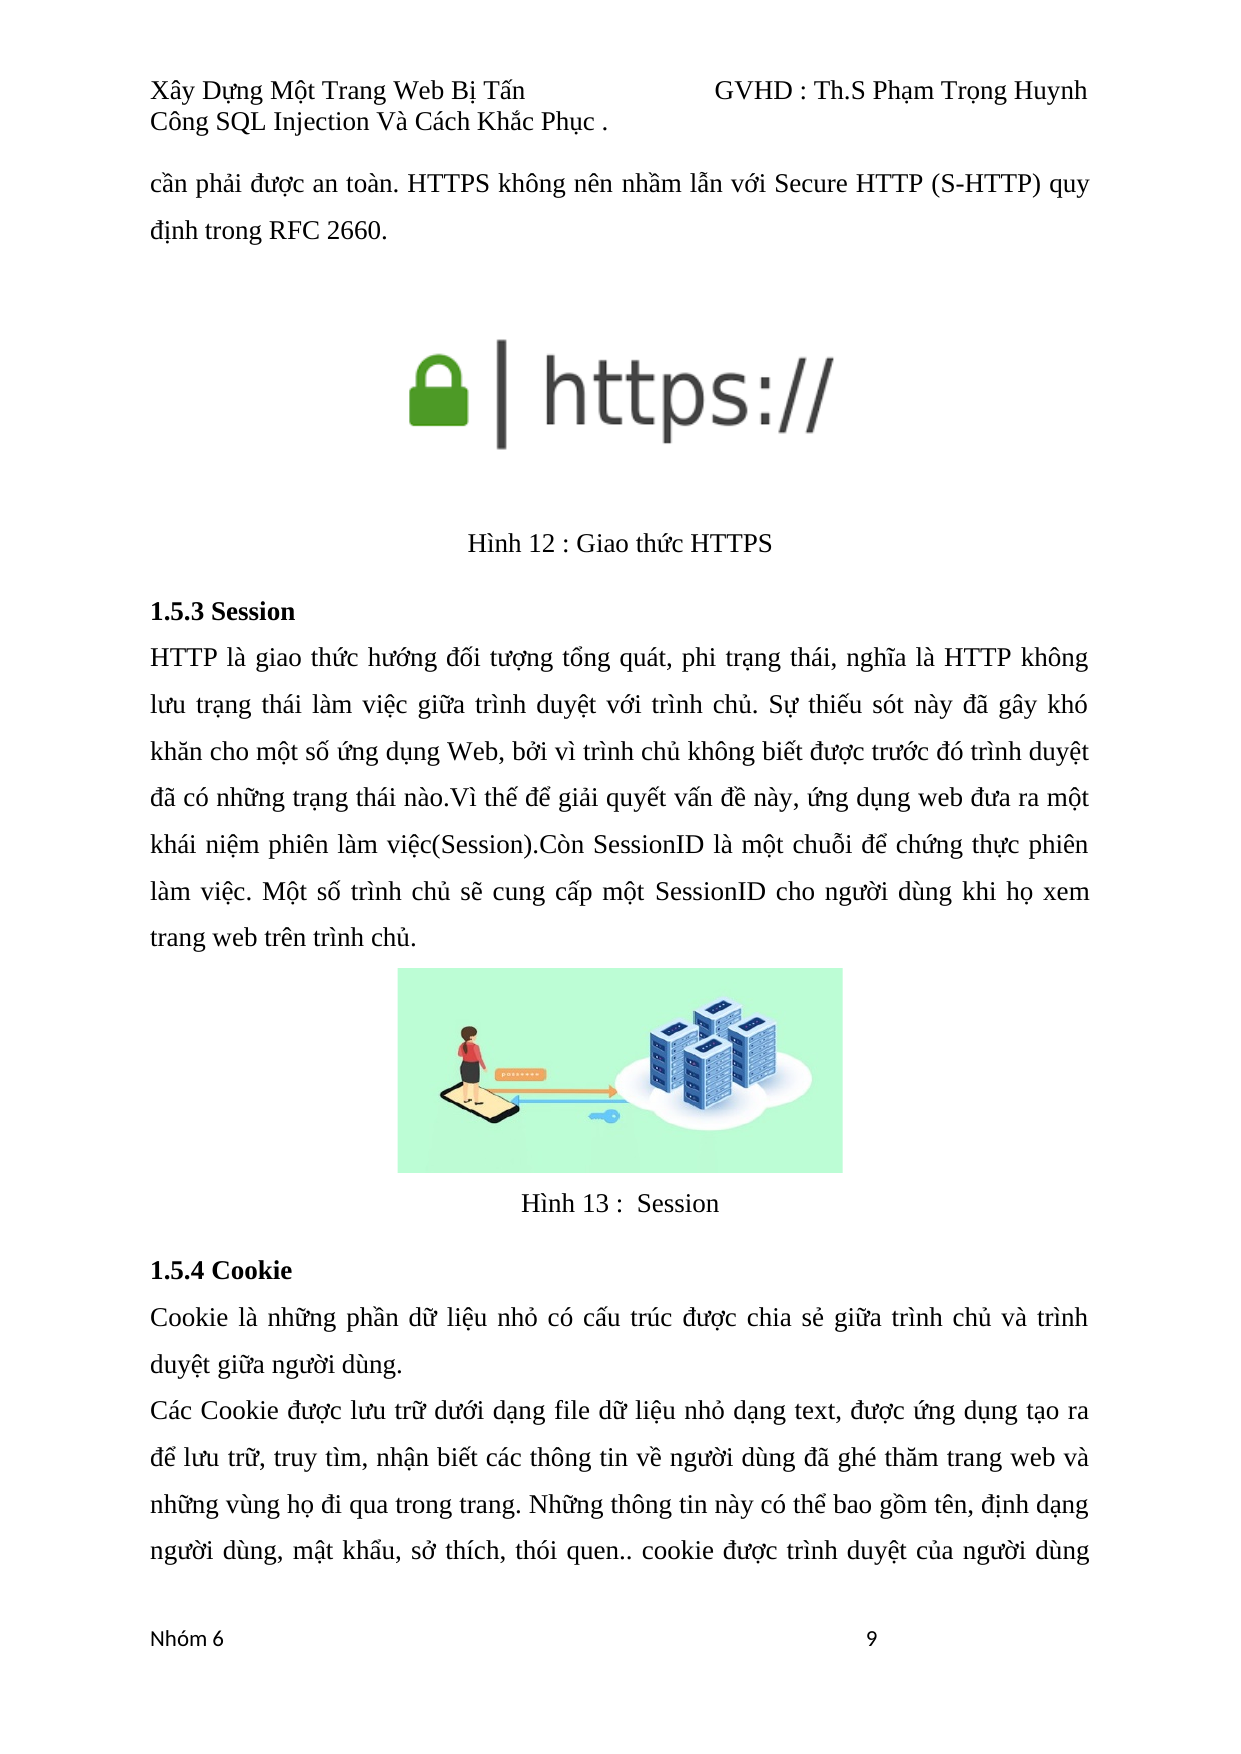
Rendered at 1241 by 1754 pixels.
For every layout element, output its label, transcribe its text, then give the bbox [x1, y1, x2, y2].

text Hình 13 : Session [150, 1187, 1090, 1218]
text Cookie là những phần dữ liệu nhỏ có cấu trúc được chia sẻ giữa trình chủ và trình duyệt giữa người dùng. [150, 1301, 1090, 1379]
text Hình 12 : Giao thức HTTPS [150, 527, 1090, 558]
subtitle 1.5.3 Session [150, 595, 1090, 626]
subtitle 1.5.4 Cookie [150, 1254, 1090, 1286]
picture [397, 968, 843, 1173]
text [150, 167, 1090, 245]
picture [322, 307, 918, 514]
text HTTP là giao thức hướng đối tượng tổng quát, phi trạng thái, nghĩa là HTTP không lưu trạng thái làm việc giữa trình duyệt với trình chủ. Sự thiếu sót này đã gây khó khăn cho một số ứng dụng Web, bởi vì trình chủ không biết được trước đó trình duyệt đã có những trạng thái nào.Vì thế để giải quyết vấn đề này, ứng dụng web đưa ra một khái niệm phiên làm việc(Session).Còn SessionID là một chuỗi để chứng thực phiên làm việc. Một số trình chủ sẽ cung cấp một SessionID cho người dùng khi họ xem trang web trên trình chủ. [150, 642, 1090, 953]
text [150, 1394, 1090, 1566]
